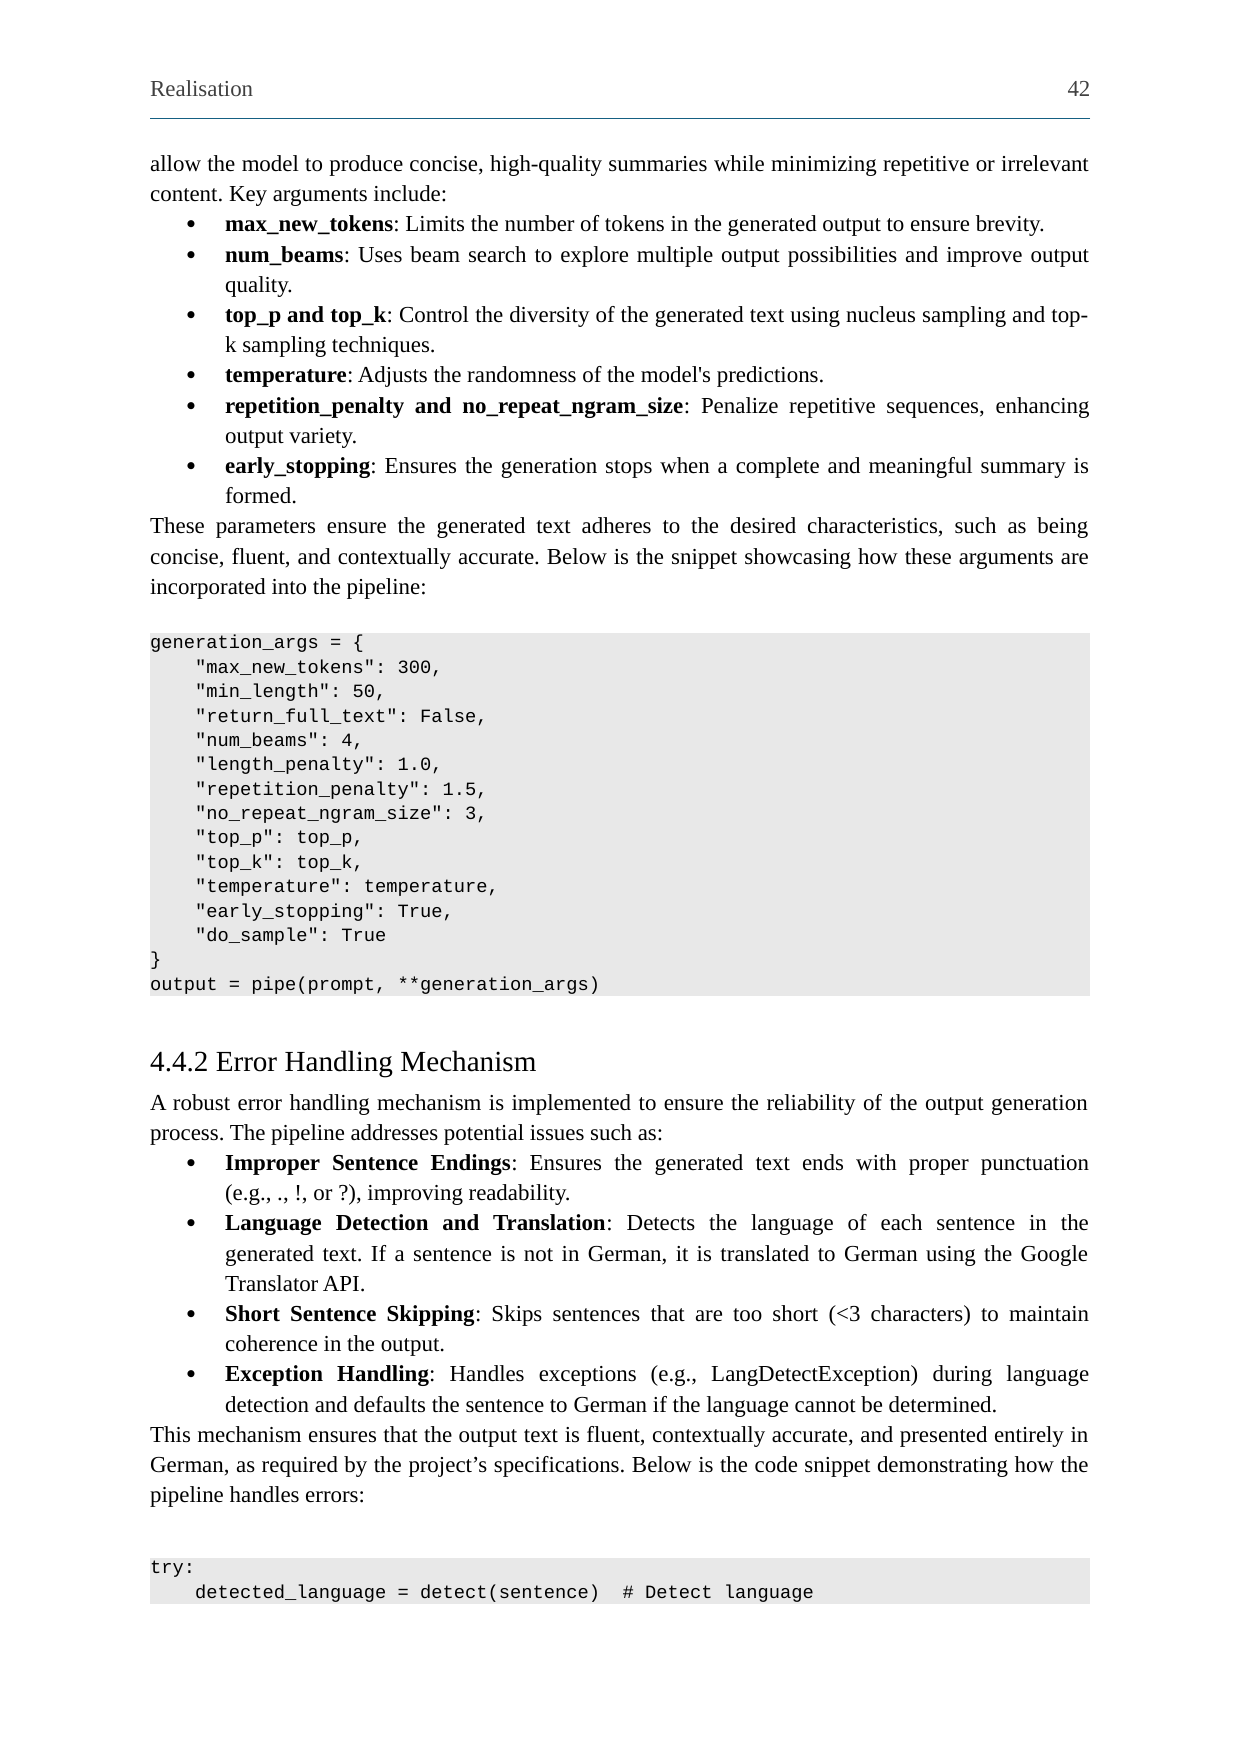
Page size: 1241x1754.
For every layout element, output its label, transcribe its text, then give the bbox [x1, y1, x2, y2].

text These parameters ensure the generated text adheres to the desired characteristics, such as being concise, fluent, and contextually accurate. Below is the snippet showcasing how these arguments are incorporated into the pipeline: [150, 512, 1090, 599]
list temperature: Adjusts the randomness of the model's predictions. [187, 361, 1090, 388]
text "length_penalty": 1.0, [150, 755, 1090, 776]
list Short Sentence Skipping: Skips sentences that are too short (<3 characters) to maintain coherence in the output. [187, 1300, 1090, 1357]
text "top_k": top_k, [150, 853, 1090, 874]
list num_beams: Uses beam search to explore multiple output possibilities and improve output quality. [187, 241, 1090, 297]
list Language Detection and Translation: Detects the language of each sentence in the generated text. If a sentence is not in German, it is translated to German using the Google Translator API. [187, 1209, 1090, 1296]
text } [150, 950, 1090, 971]
list Improper Sentence Endings: Ensures the generated text ends with proper punctuation (e.g., ., !, or ?), improving readability. [187, 1149, 1090, 1206]
list early_stopping: Ensures the generation stops when a complete and meaningful summary is formed. [187, 452, 1090, 509]
text "temperature": temperature, [150, 877, 1090, 898]
text This mechanism ensures that the output text is fluent, contextually accurate, and presented entirely in German, as required by the project’s specifications. Below is the code snippet demonstrating how the pipeline handles errors: [150, 1421, 1090, 1508]
text "no_repeat_ngram_size": 3, [150, 804, 1090, 825]
text "num_beams": 4, [150, 731, 1090, 752]
text "top_p": top_p, [150, 828, 1090, 849]
text "return_full_text": False, [150, 706, 1090, 728]
list Exception Handling: Handles exceptions (e.g., LangDetectException) during language detection and defaults the sentence to German if the language cannot be determined. [187, 1360, 1090, 1417]
text generation_args = { [150, 633, 1090, 654]
text output = pipe(prompt, **generation_args) [150, 974, 1090, 996]
text "max_new_tokens": 300, [150, 658, 1090, 679]
text "early_stopping": True, [150, 901, 1090, 923]
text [150, 150, 1090, 207]
text try: [150, 1558, 1090, 1579]
list top_p and top_k: Control the diversity of the generated text using nucleus sampling and top-k sampling techniques. [187, 301, 1090, 358]
subtitle 4.4.2 Error Handling Mechanism [150, 1044, 1090, 1078]
text "repetition_penalty": 1.5, [150, 779, 1090, 801]
text A robust error handling mechanism is implemented to ensure the reliability of the output generation process. The pipeline addresses potential issues such as: [150, 1088, 1090, 1145]
text "do_sample": True [150, 926, 1090, 947]
text detected_language = detect(sentence) # Detect language [150, 1583, 1090, 1604]
list repetition_penalty and no_repeat_ngram_size: Penalize repetitive sequences, enhancing output variety. [187, 392, 1090, 448]
list max_new_tokens: Limits the number of tokens in the generated output to ensure brevity. [187, 210, 1090, 237]
text "min_length": 50, [150, 682, 1090, 703]
